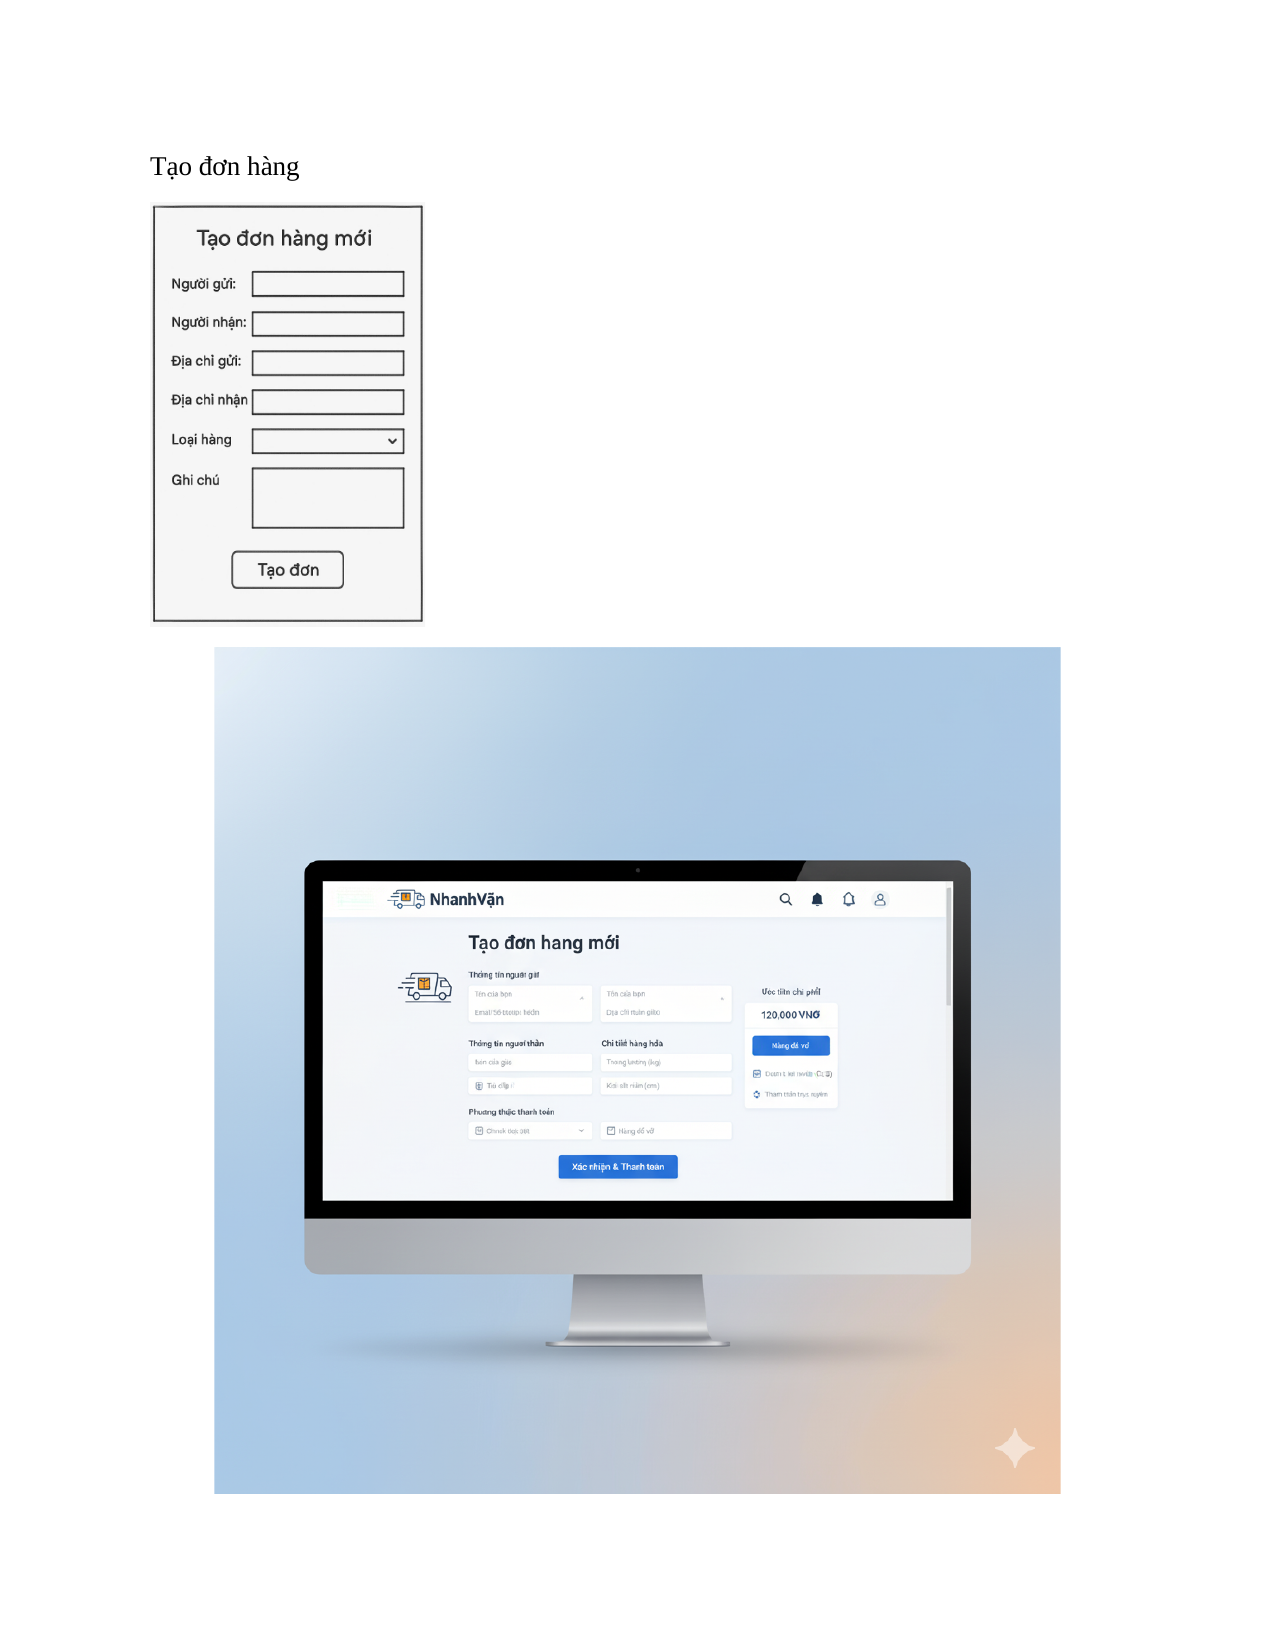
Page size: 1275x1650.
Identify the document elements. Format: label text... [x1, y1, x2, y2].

picture [150, 202, 426, 627]
text Tạo đơn hàng [150, 150, 1125, 181]
picture [214, 647, 1061, 1494]
